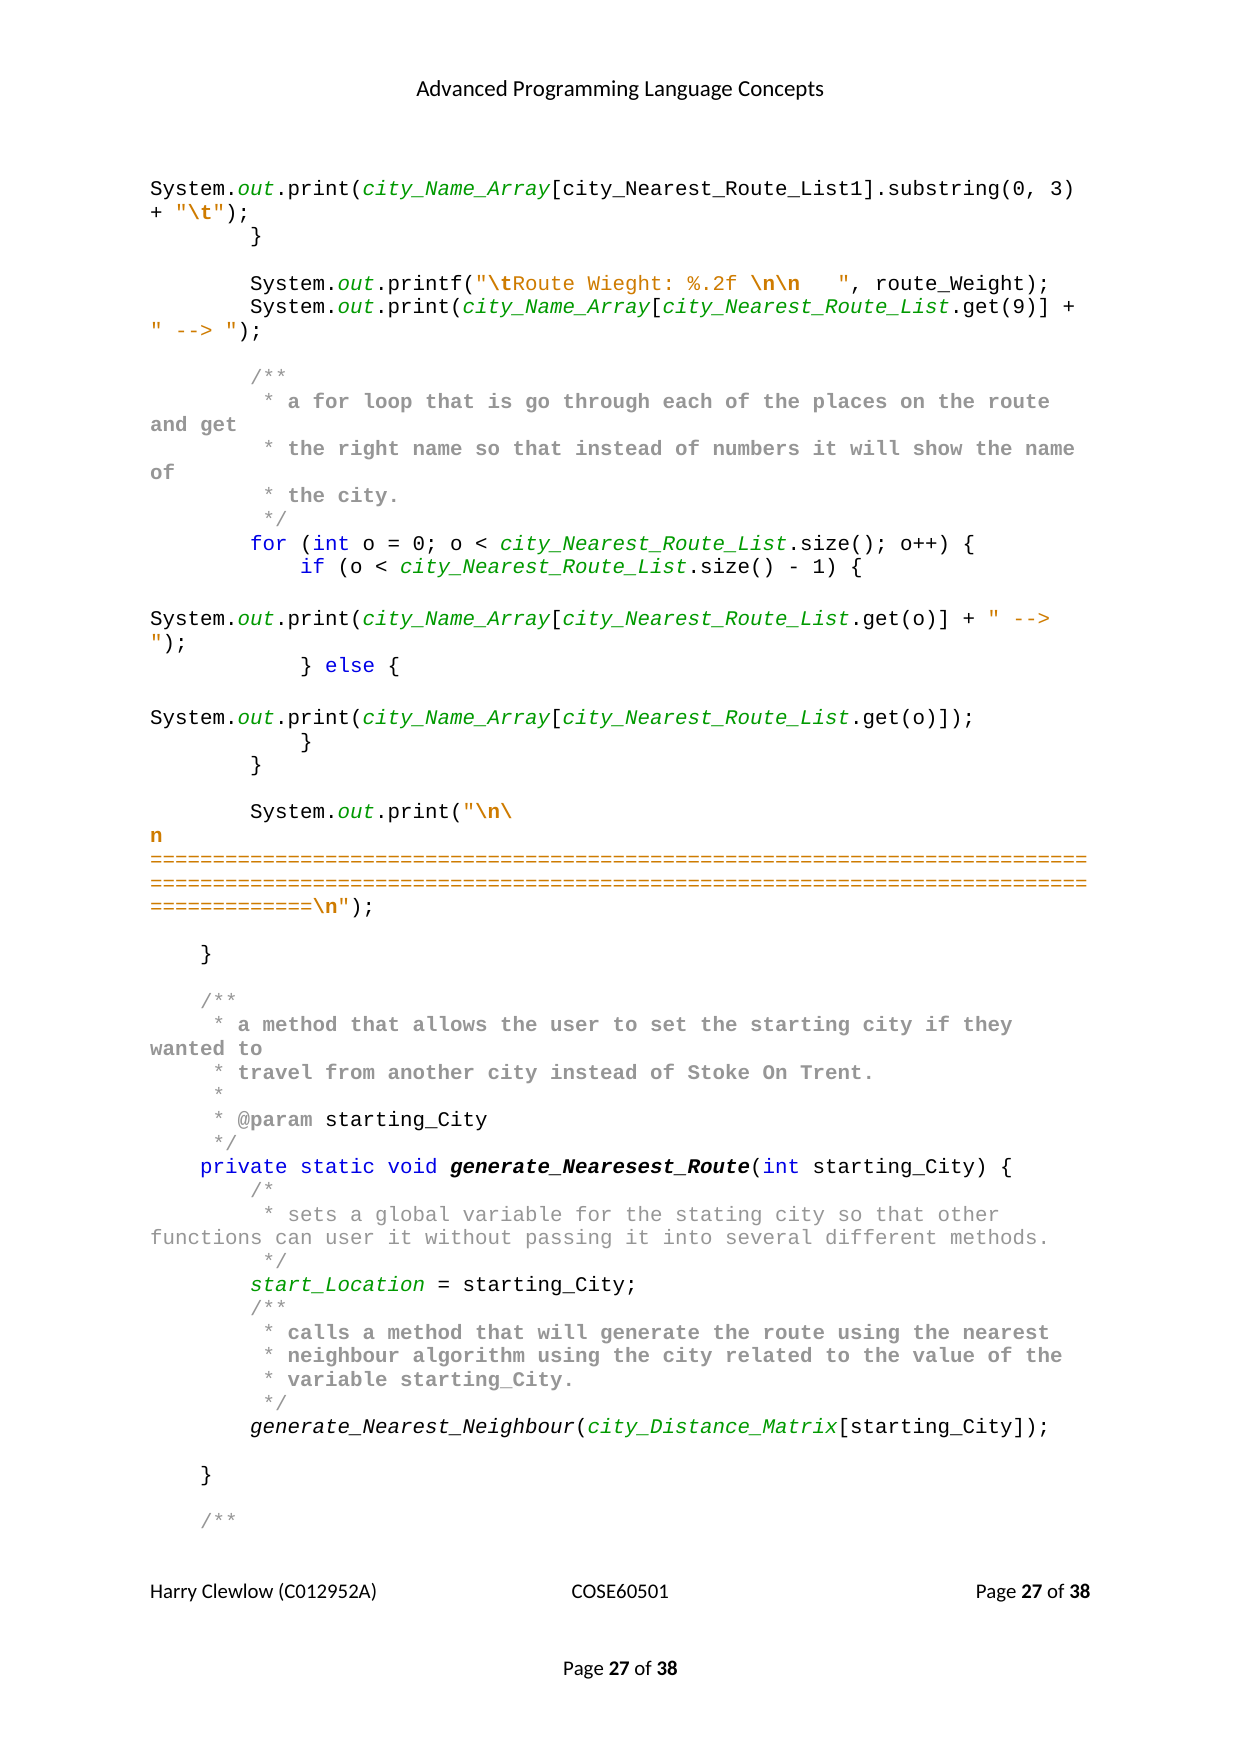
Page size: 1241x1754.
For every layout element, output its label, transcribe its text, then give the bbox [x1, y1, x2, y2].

text /** [150, 1511, 1090, 1534]
text System.out.print(city_Name_Array[city_Nearest_Route_List.get(o)] + " --> "); [150, 580, 1090, 655]
text } [150, 225, 1090, 249]
text System.out.print("\n\n===================================================================================================================================================================\n"); [150, 802, 1090, 920]
text /** [150, 1298, 1090, 1322]
text * @param starting_City [150, 1109, 1090, 1133]
text for (int o = 0; o < city_Nearest_Route_List.size(); o++) { [150, 533, 1090, 556]
text System.out.print(city_Name_Array[city_Nearest_Route_List.get(o)]); [150, 679, 1090, 731]
text * the right name so that instead of numbers it will show the name of [150, 438, 1090, 485]
text } else { [150, 655, 1090, 679]
text /** [150, 367, 1090, 391]
text private static void generate_Nearesest_Route(int starting_City) { [150, 1156, 1090, 1180]
text } [150, 731, 1090, 754]
text * neighbour algorithm using the city related to the value of the [150, 1345, 1090, 1369]
text */ [150, 1251, 1090, 1274]
text * sets a global variable for the stating city so that other functions can user it without passing it into several different methods. [150, 1203, 1090, 1251]
text System.out.printf("\tRoute Wieght: %.2f \n\n ", route_Weight); [150, 273, 1090, 296]
text /* [150, 1180, 1090, 1203]
text * calls a method that will generate the route using the nearest [150, 1322, 1090, 1345]
text System.out.print(city_Name_Array[city_Nearest_Route_List1].substring(0, 3) + "\t"); [150, 150, 1090, 225]
text * travel from another city instead of Stoke On Trent. [150, 1062, 1090, 1085]
text */ [150, 1133, 1090, 1156]
text System.out.print(city_Name_Array[city_Nearest_Route_List.get(9)] + " --> "); [150, 296, 1090, 343]
text /** [150, 991, 1090, 1014]
text */ [150, 1393, 1090, 1416]
text * variable starting_City. [150, 1369, 1090, 1393]
text * the city. [150, 485, 1090, 509]
text * [150, 1085, 1090, 1109]
text } [150, 943, 1090, 967]
text } [150, 1464, 1090, 1487]
text if (o < city_Nearest_Route_List.size() - 1) { [150, 556, 1090, 580]
text generate_Nearest_Neighbour(city_Distance_Matrix[starting_City]); [150, 1416, 1090, 1440]
text */ [150, 509, 1090, 533]
text start_Location = starting_City; [150, 1274, 1090, 1298]
text * a method that allows the user to set the starting city if they wanted to [150, 1014, 1090, 1062]
text } [150, 754, 1090, 778]
text * a for loop that is go through each of the places on the route and get [150, 391, 1090, 438]
